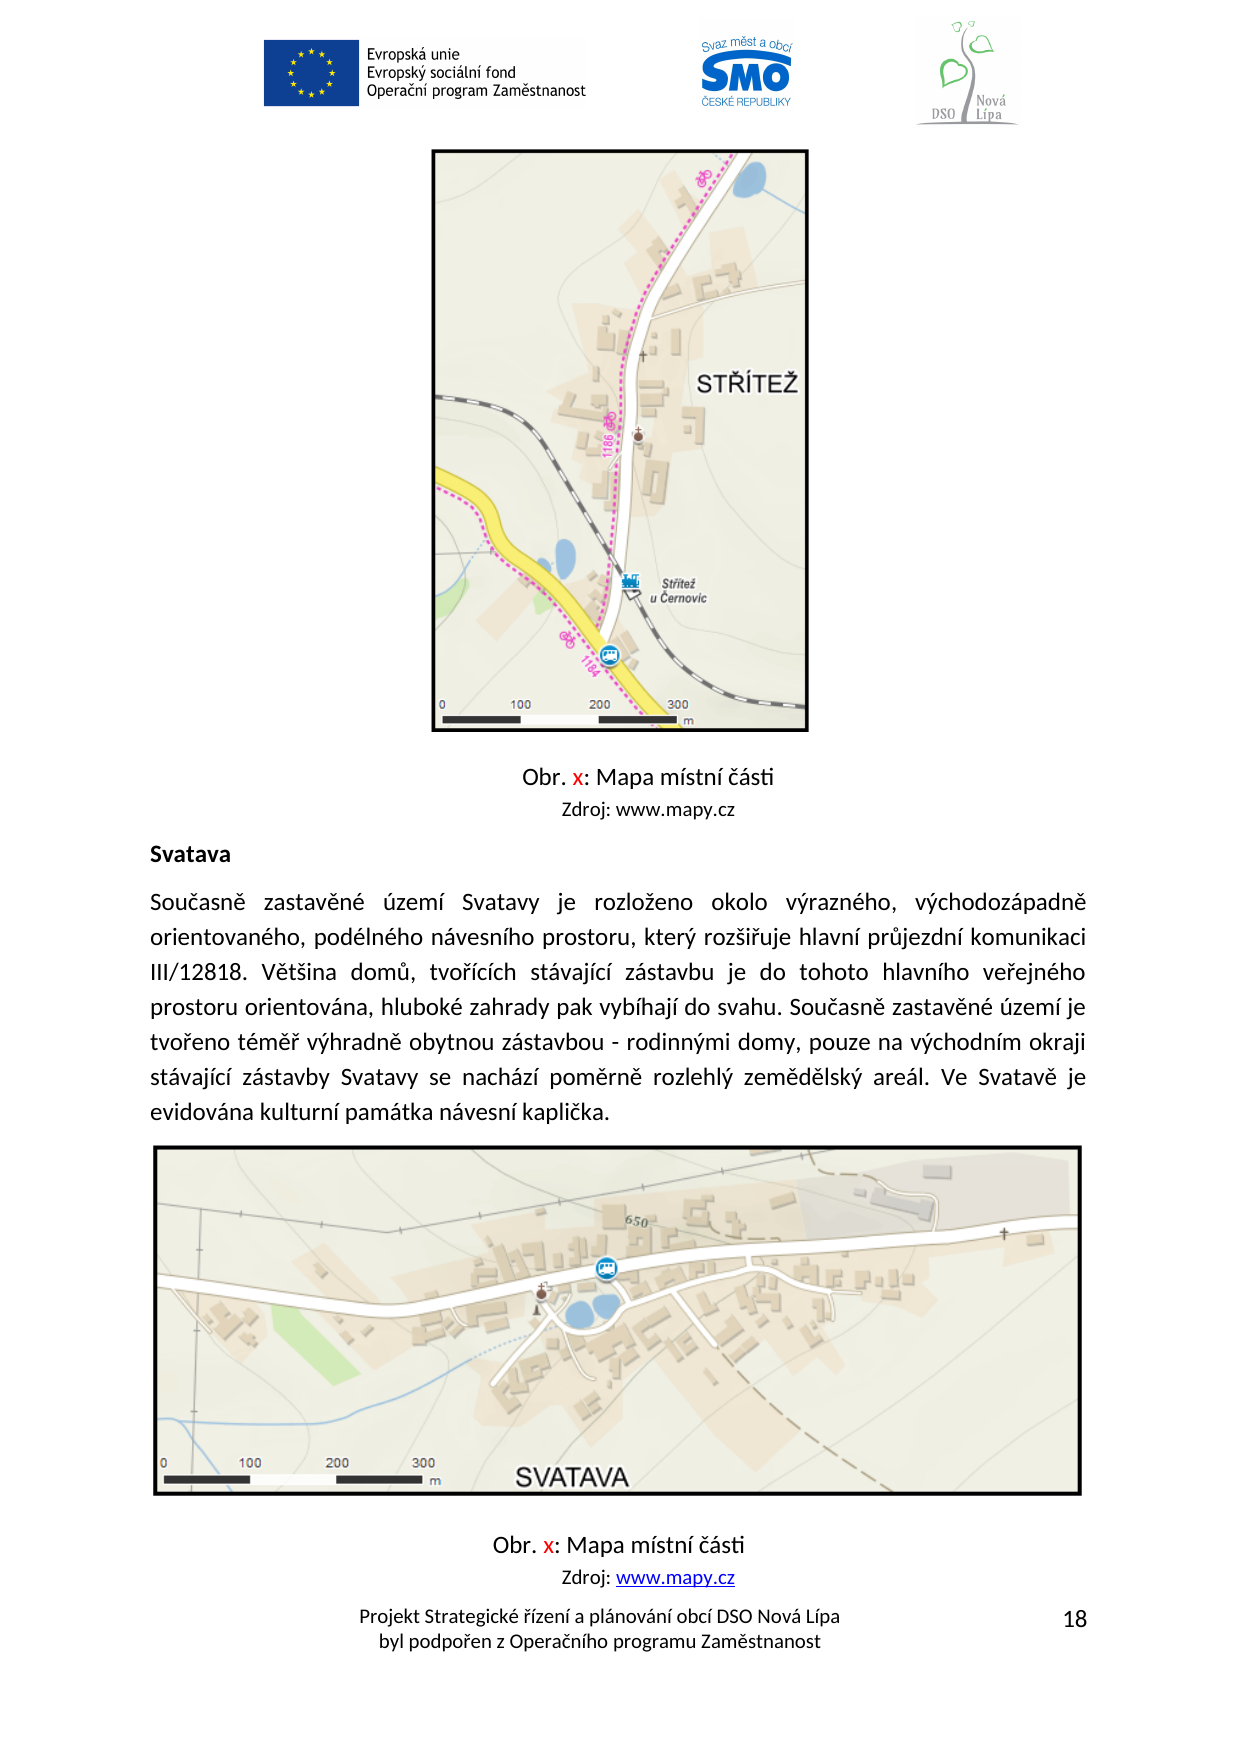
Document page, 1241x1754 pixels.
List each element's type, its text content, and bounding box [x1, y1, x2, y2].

picture [428, 147, 810, 732]
text Současně zastavěné území Svatavy je rozloženo okolo výrazného, východozápadně orientovaného, podélného návesního prostoru, který rozšiřuje hlavní průjezdní komunikaci III/12818. Většina domů, tvořících stávající zástavbu je do tohoto hlavního veřejného prostoru orientována, hluboké zahrady pak vybíhají do svahu. Současně zastavěné území je tvořeno téměř výhradně obytnou zástavbou - rodinnými domy, pouze na východním okraji stávající zástavby Svatavy se nachází poměrně rozlehlý zemědělský areál. Ve Svatavě je evidována kulturní památka návesní kaplička. [150, 886, 1087, 1126]
text Svatava [150, 838, 1087, 869]
picture [262, 38, 586, 108]
picture [699, 18, 795, 108]
text Obr. x: Mapa místní části [150, 761, 1087, 792]
text Obr. x: Mapa místní části [150, 1529, 1087, 1559]
picture [912, 16, 1023, 129]
text Zdroj: www.mapy.cz [150, 796, 1087, 822]
picture [152, 1143, 1086, 1500]
text Zdroj: www.mapy.cz [150, 1564, 1087, 1589]
